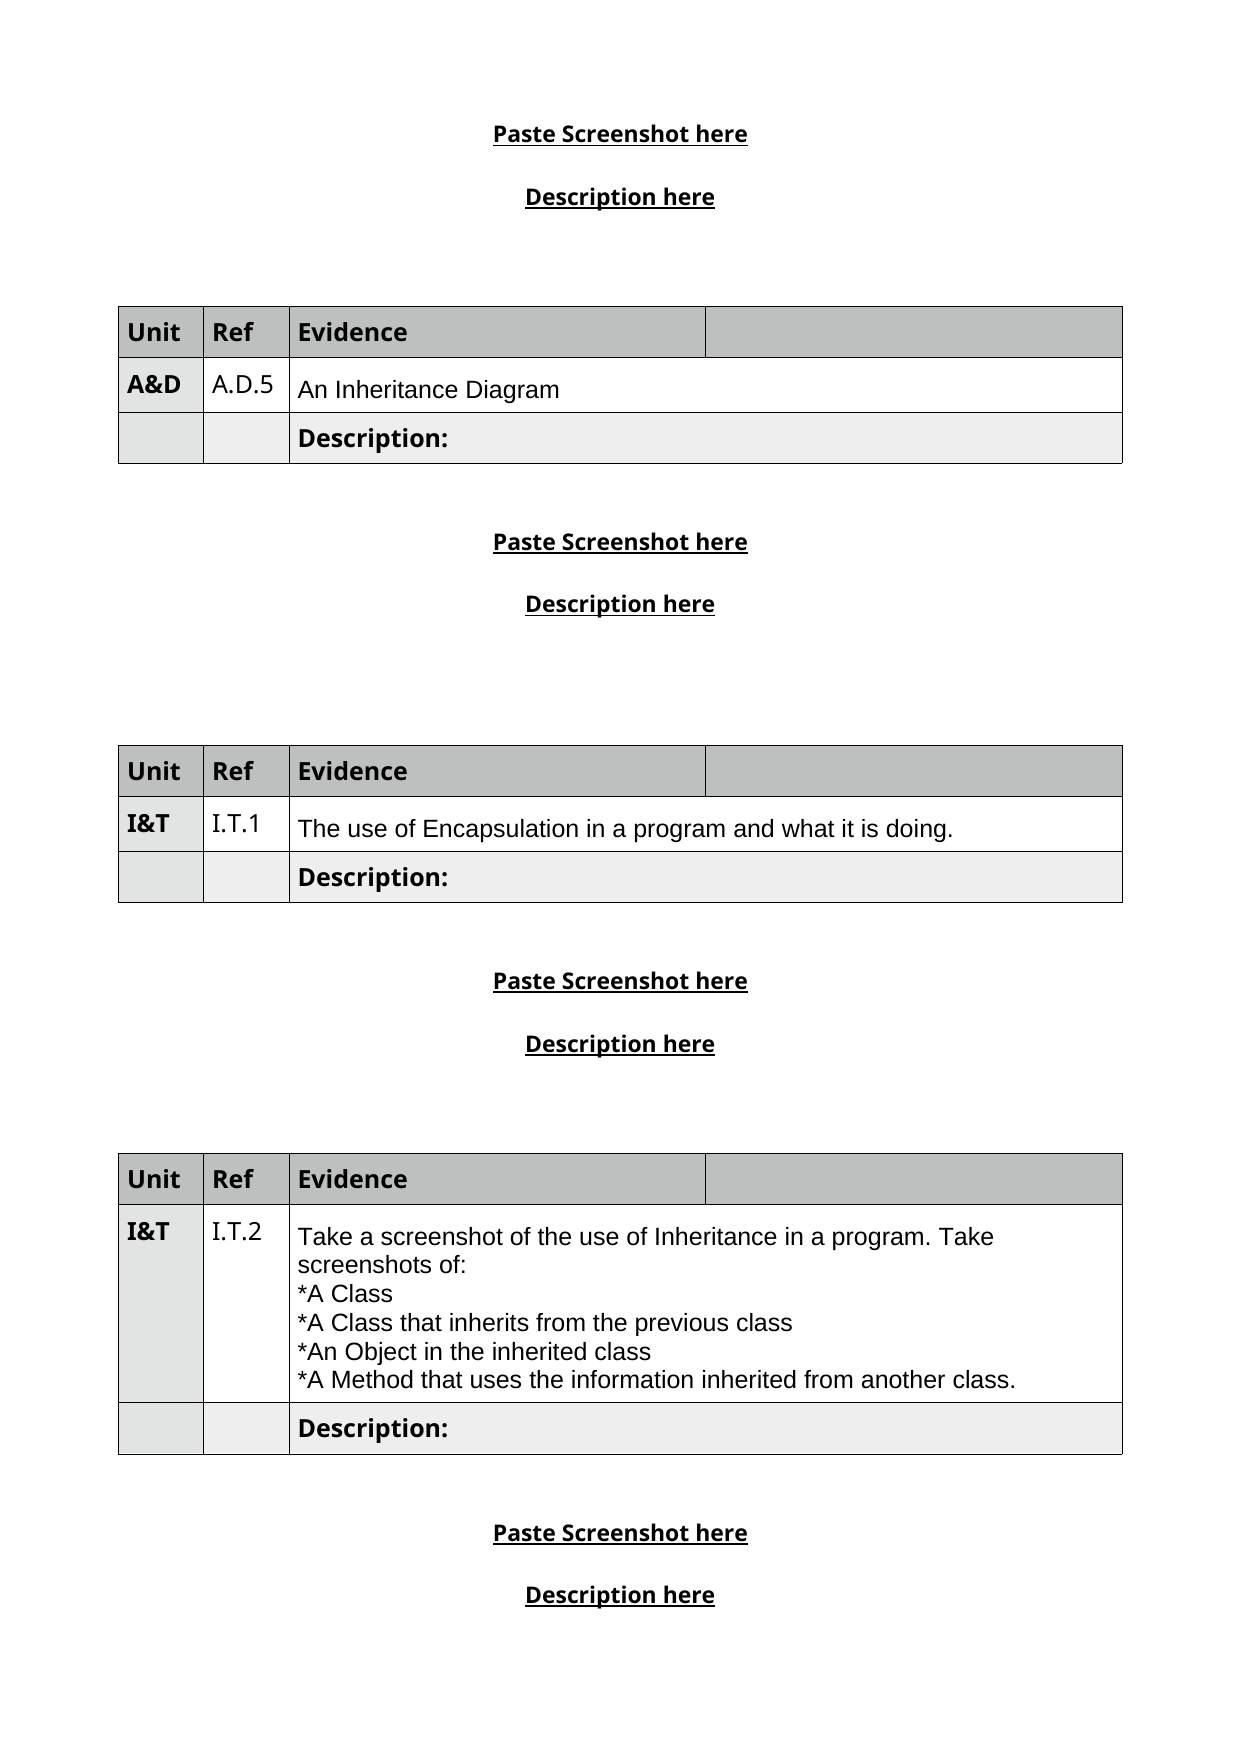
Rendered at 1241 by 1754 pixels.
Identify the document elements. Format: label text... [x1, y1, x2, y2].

table_cell A.D.5 [204, 358, 289, 412]
table_header Evidence [290, 307, 705, 357]
table_header Unit [119, 1154, 203, 1204]
table_header Unit [119, 746, 203, 796]
table_header [706, 1154, 1122, 1204]
table_cell A&D [119, 358, 203, 412]
text Description here [118, 1027, 1122, 1059]
table_cell Description: [290, 1403, 1122, 1453]
table_header Unit [119, 307, 203, 357]
table_cell I&T [119, 797, 203, 851]
table_header Ref [204, 746, 289, 796]
table_header [706, 746, 1122, 796]
text Paste Screenshot here [118, 526, 1122, 557]
table_header Evidence [290, 1154, 705, 1204]
table_cell Description: [290, 852, 1122, 902]
table_cell I.T.2 [204, 1205, 289, 1402]
table_cell Take a screenshot of the use of Inheritance in a program. Take screenshots of: *A Class *A Class that inherits from the previous class *An Object in the inherited class *A Method that uses the information inherited from another class. [290, 1205, 1122, 1402]
table_header Ref [204, 1154, 289, 1204]
table_cell [204, 413, 289, 463]
table_cell [204, 1403, 289, 1453]
table_cell [119, 852, 203, 902]
table_header Evidence [290, 746, 705, 796]
table_cell I.T.1 [204, 797, 289, 851]
table_cell Description: [290, 413, 1122, 463]
table_cell I&T [119, 1205, 203, 1402]
table_header Ref [204, 307, 289, 357]
text Paste Screenshot here [118, 118, 1122, 149]
text Paste Screenshot here [118, 1517, 1122, 1548]
text Description here [118, 588, 1122, 620]
table_header [706, 307, 1122, 357]
table_cell The use of Encapsulation in a program and what it is doing. [290, 797, 1122, 851]
text Description here [118, 181, 1122, 212]
table_cell [119, 1403, 203, 1453]
table_cell [204, 852, 289, 902]
text Paste Screenshot here [118, 965, 1122, 996]
text Description here [118, 1579, 1122, 1610]
table_cell An Inheritance Diagram [290, 358, 1122, 412]
table_cell [119, 413, 203, 463]
